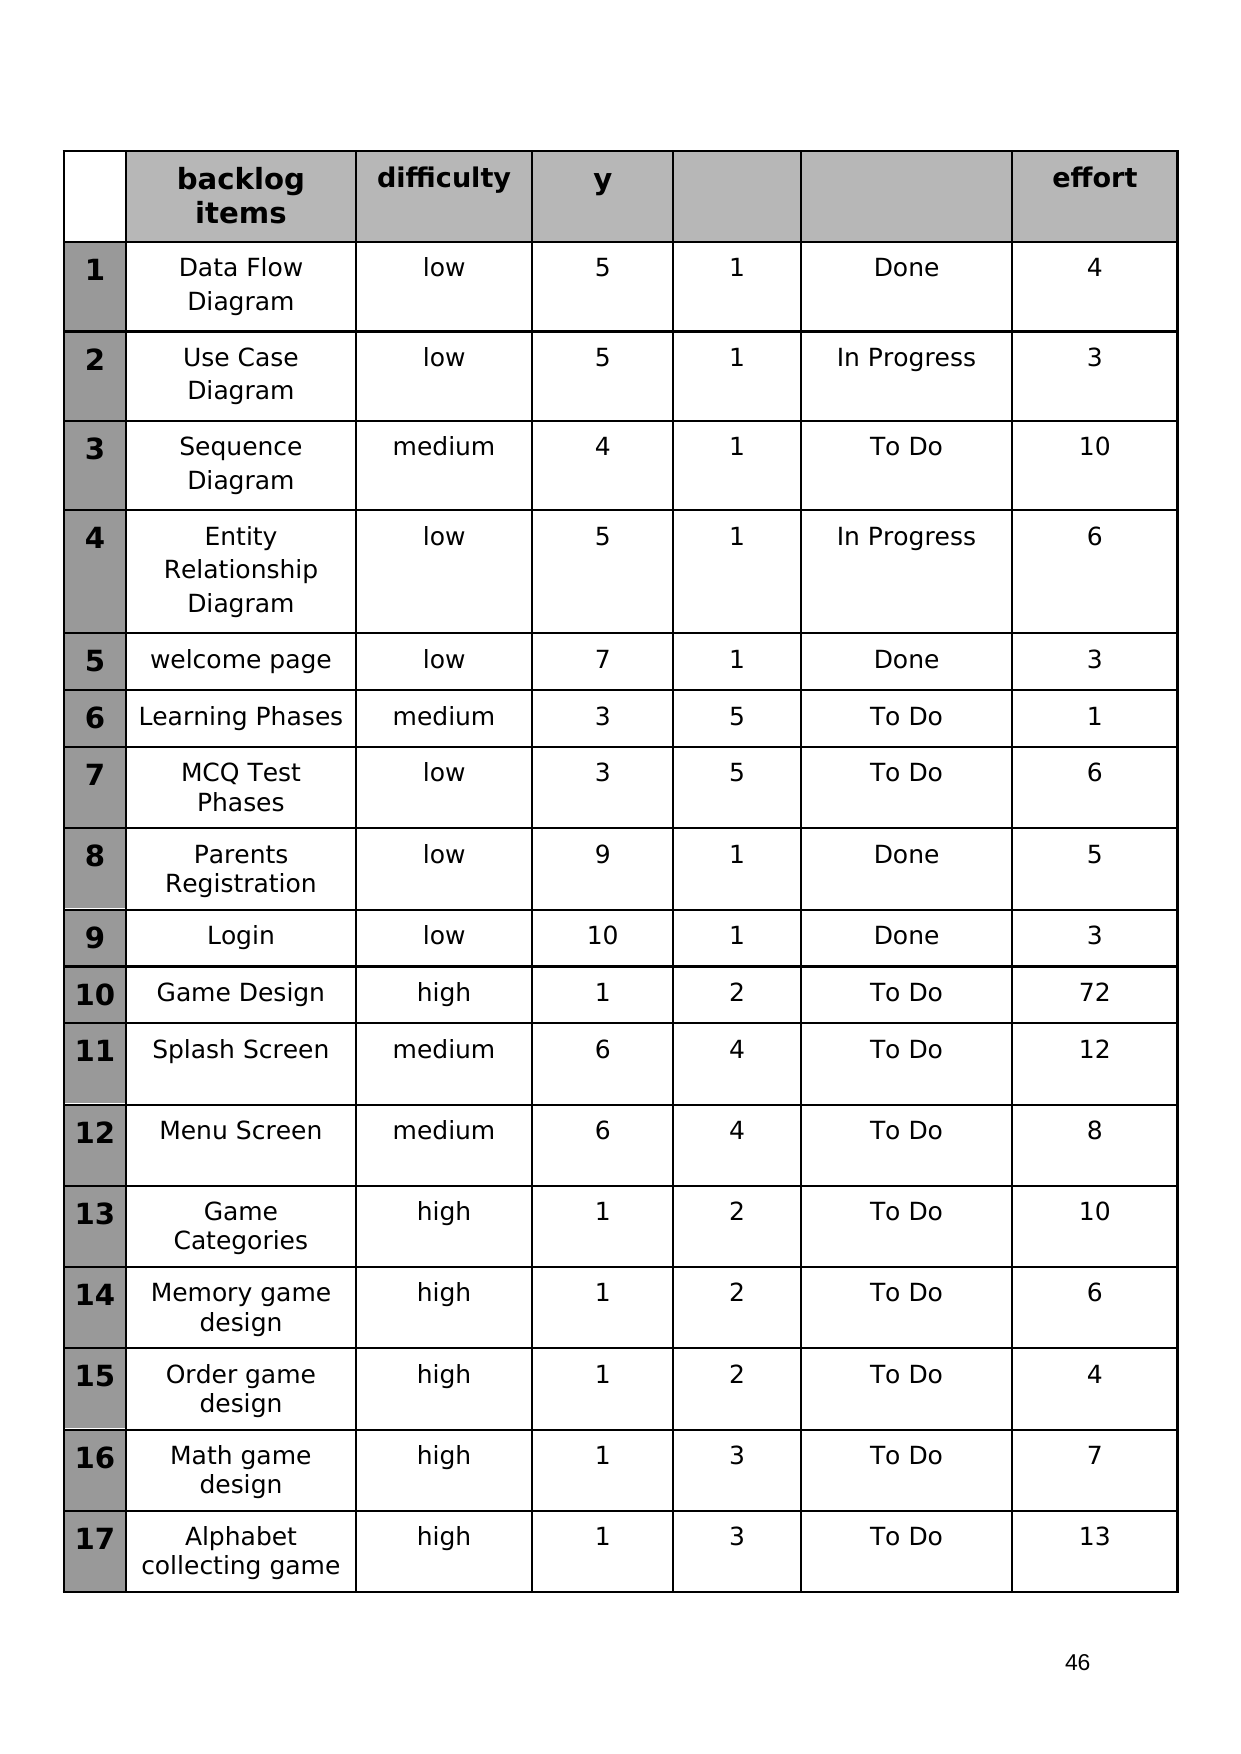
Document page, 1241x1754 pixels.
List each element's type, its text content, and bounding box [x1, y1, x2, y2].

table_cell medium [357, 1106, 531, 1185]
table_cell 6 [533, 1106, 672, 1185]
table_cell Math game design [127, 1431, 355, 1510]
table_cell low [357, 829, 531, 908]
table_cell Data Flow Diagram [127, 243, 355, 330]
table_cell Learning Phases [127, 691, 355, 746]
table_cell 5 [533, 333, 672, 420]
table_cell 3 [674, 1431, 800, 1510]
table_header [357, 152, 531, 241]
table_cell 2 [65, 333, 125, 420]
table_cell 5 [533, 243, 672, 330]
table_cell To Do [802, 1512, 1011, 1591]
table_cell medium [357, 691, 531, 746]
table_cell 72 [1013, 968, 1176, 1022]
table_cell 3 [1013, 333, 1176, 420]
table_cell 1 [533, 1187, 672, 1266]
table_cell 5 [1013, 829, 1176, 908]
table_cell To Do [802, 1268, 1011, 1347]
table_cell 3 [533, 748, 672, 827]
table_cell Done [802, 243, 1011, 330]
table_cell medium [357, 422, 531, 509]
table_cell 6 [533, 1024, 672, 1103]
table_cell Parents Registration [127, 829, 355, 908]
table_cell In Progress [802, 511, 1011, 632]
table_cell Game Design [127, 968, 355, 1022]
table_cell 4 [674, 1106, 800, 1185]
table_cell 11 [65, 1024, 125, 1103]
table_cell 14 [65, 1268, 125, 1347]
table_cell low [357, 511, 531, 632]
table_cell 6 [1013, 748, 1176, 827]
table_cell 7 [533, 634, 672, 689]
table_cell 12 [65, 1106, 125, 1185]
table_cell To Do [802, 691, 1011, 746]
table_cell 9 [65, 911, 125, 965]
table_cell 12 [1013, 1024, 1176, 1103]
table_cell 7 [1013, 1431, 1176, 1510]
table_cell 3 [533, 691, 672, 746]
table_cell Menu Screen [127, 1106, 355, 1185]
table_cell 1 [674, 243, 800, 330]
table_cell 2 [674, 968, 800, 1022]
table_cell low [357, 911, 531, 965]
table_cell 1 [674, 333, 800, 420]
table_cell 8 [65, 829, 125, 908]
table_cell high [357, 1268, 531, 1347]
table_cell low [357, 333, 531, 420]
table_cell To Do [802, 422, 1011, 509]
table_cell 15 [65, 1349, 125, 1428]
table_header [1013, 152, 1176, 241]
table_cell 4 [1013, 243, 1176, 330]
table_cell 3 [65, 422, 125, 509]
table_cell To Do [802, 1431, 1011, 1510]
table_cell Splash Screen [127, 1024, 355, 1103]
table_cell 1 [674, 511, 800, 632]
table_cell To Do [802, 1187, 1011, 1266]
table_cell high [357, 968, 531, 1022]
table_cell 4 [1013, 1349, 1176, 1428]
table_cell low [357, 748, 531, 827]
table_cell 3 [1013, 634, 1176, 689]
table_cell medium [357, 1024, 531, 1103]
table_cell 1 [1013, 691, 1176, 746]
table_cell low [357, 634, 531, 689]
table_header [65, 152, 125, 241]
table_cell 3 [674, 1512, 800, 1591]
table_cell Sequence Diagram [127, 422, 355, 509]
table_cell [127, 1512, 355, 1591]
table_cell 2 [674, 1349, 800, 1428]
table_cell 1 [674, 422, 800, 509]
table_cell 3 [1013, 911, 1176, 965]
table_cell 1 [533, 1512, 672, 1591]
table_cell To Do [802, 1024, 1011, 1103]
table_cell high [357, 1187, 531, 1266]
table_cell Game Categories [127, 1187, 355, 1266]
table_cell 10 [1013, 1187, 1176, 1266]
table_cell 2 [674, 1187, 800, 1266]
table_cell 5 [674, 691, 800, 746]
table_cell high [357, 1349, 531, 1428]
table_cell 1 [674, 911, 800, 965]
table_cell high [357, 1431, 531, 1510]
table_cell To Do [802, 1106, 1011, 1185]
table_cell 6 [65, 691, 125, 746]
table_cell In Progress [802, 333, 1011, 420]
table_cell high [357, 1512, 531, 1591]
table_header Priority [533, 152, 672, 241]
table_cell To Do [802, 1349, 1011, 1428]
table_cell 4 [674, 1024, 800, 1103]
table_cell welcome page [127, 634, 355, 689]
table_cell 6 [1013, 1268, 1176, 1347]
table_cell 13 [1013, 1512, 1176, 1591]
table_cell 4 [65, 511, 125, 632]
table_cell 1 [533, 1431, 672, 1510]
table_cell MCQ Test Phases [127, 748, 355, 827]
table_cell 5 [533, 511, 672, 632]
table_cell 7 [65, 748, 125, 827]
table_cell Done [802, 829, 1011, 908]
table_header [127, 152, 355, 241]
table_cell 2 [674, 1268, 800, 1347]
table_header Sprint [674, 152, 800, 241]
table_cell 5 [65, 634, 125, 689]
table_cell Use Case Diagram [127, 333, 355, 420]
table_cell low [357, 243, 531, 330]
table_cell Memory game design [127, 1268, 355, 1347]
table_cell 1 [65, 243, 125, 330]
table_cell To Do [802, 968, 1011, 1022]
table_cell 4 [533, 422, 672, 509]
table_cell 1 [533, 1349, 672, 1428]
table_cell 1 [674, 634, 800, 689]
table_cell 9 [533, 829, 672, 908]
table_cell Done [802, 634, 1011, 689]
table_cell Entity Relationship Diagram [127, 511, 355, 632]
table_cell 10 [533, 911, 672, 965]
table_cell Done [802, 911, 1011, 965]
table_cell 5 [674, 748, 800, 827]
table_cell 8 [1013, 1106, 1176, 1185]
table_cell 16 [65, 1431, 125, 1510]
table_cell 10 [65, 968, 125, 1022]
table_header Status [802, 152, 1011, 241]
table_cell 1 [533, 1268, 672, 1347]
table_cell To Do [802, 748, 1011, 827]
table_cell 1 [533, 968, 672, 1022]
table_cell 10 [1013, 422, 1176, 509]
table_cell 6 [1013, 511, 1176, 632]
table_cell Login [127, 911, 355, 965]
table_cell 17 [65, 1512, 125, 1591]
table_cell 1 [674, 829, 800, 908]
table_cell Order game design [127, 1349, 355, 1428]
table_cell 13 [65, 1187, 125, 1266]
